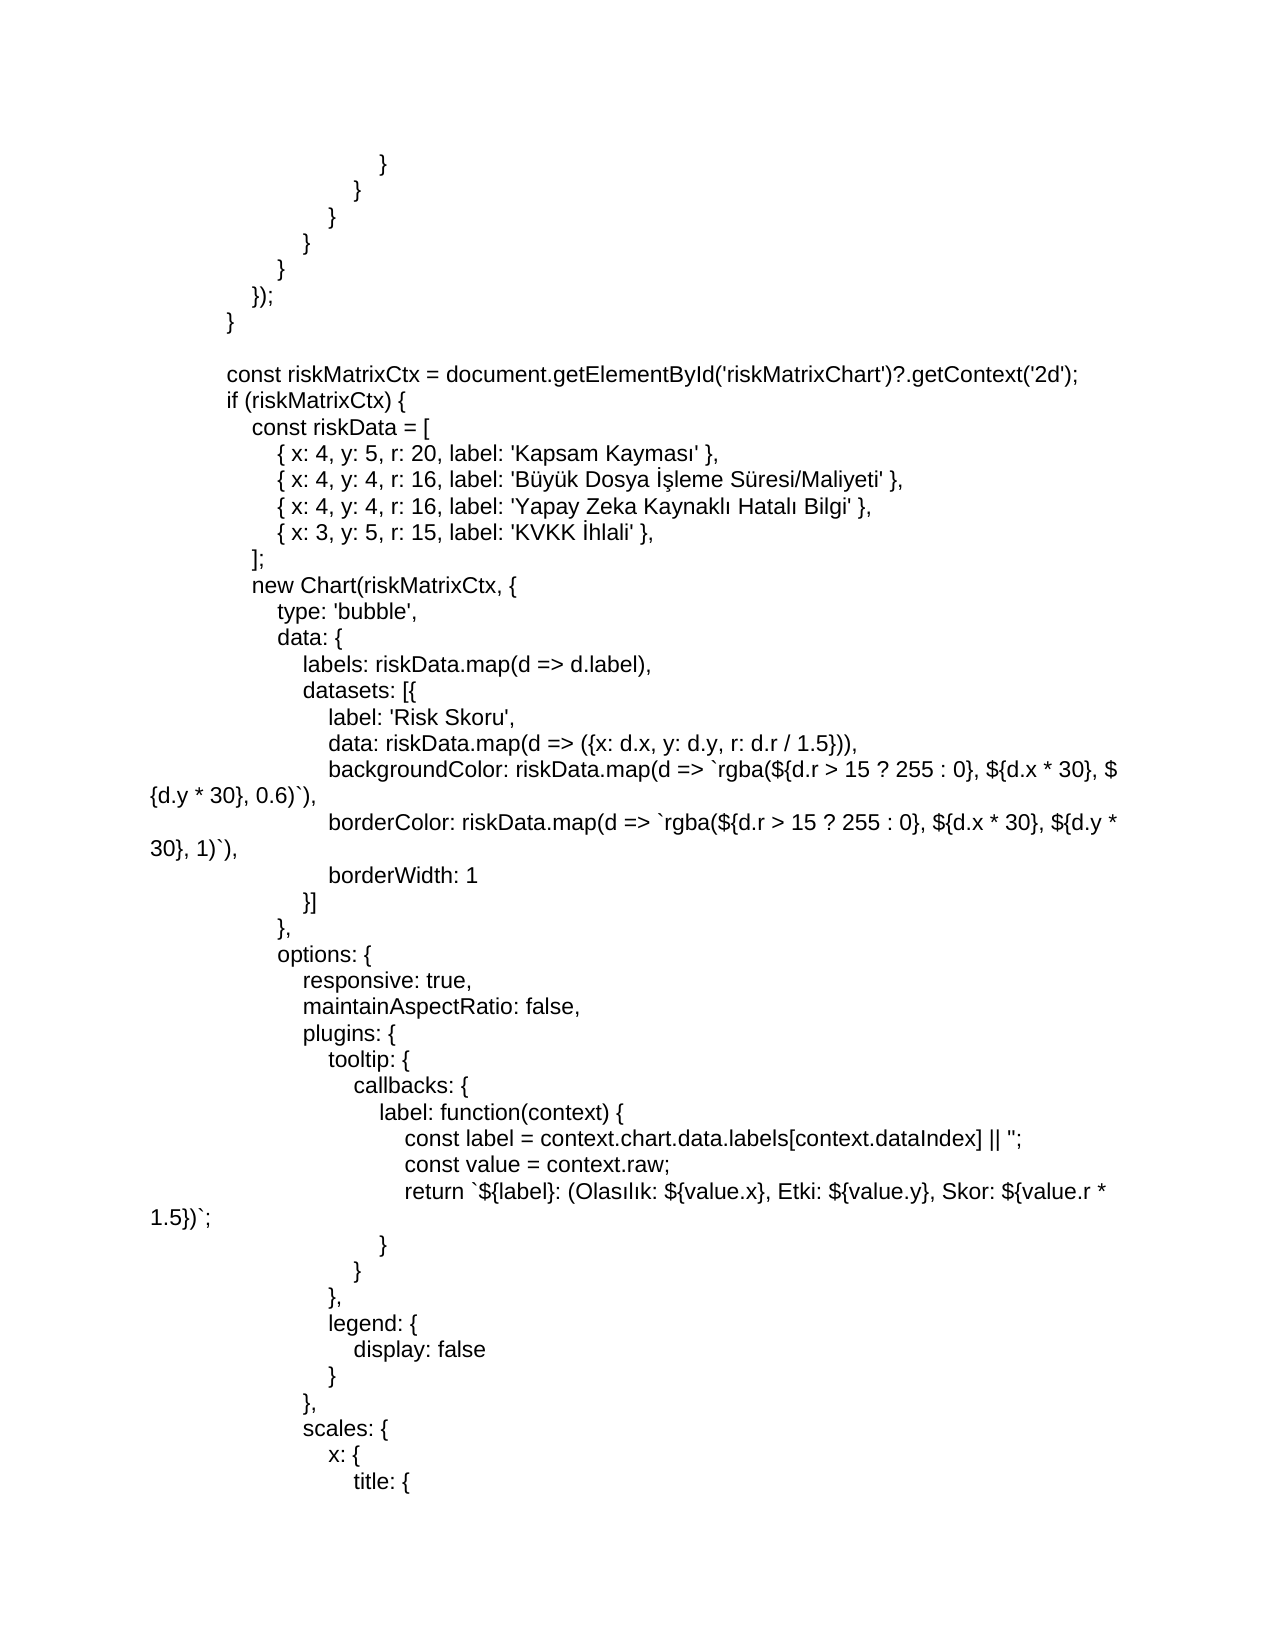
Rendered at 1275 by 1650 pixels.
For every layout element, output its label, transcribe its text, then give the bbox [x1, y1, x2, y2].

text }); [150, 282, 1125, 308]
text } [150, 203, 1125, 229]
text return `${label}: (Olasılık: ${value.x}, Etki: ${value.y}, Skor: ${value.r * 1.5})`; [150, 1178, 1125, 1231]
text { x: 3, y: 5, r: 15, label: 'KVKK İhlali' }, [150, 519, 1125, 545]
text } [150, 1231, 1125, 1257]
text x: { [150, 1441, 1125, 1468]
text plugins: { [150, 1020, 1125, 1046]
text if (riskMatrixCtx) { [150, 387, 1125, 413]
text const riskData = [ [150, 413, 1125, 440]
text type: 'bubble', [150, 598, 1125, 624]
text } [150, 308, 1125, 334]
text borderWidth: 1 [150, 862, 1125, 888]
text } [150, 1257, 1125, 1283]
text new Chart(riskMatrixCtx, { [150, 572, 1125, 598]
text borderColor: riskData.map(d => `rgba(${d.r > 15 ? 255 : 0}, ${d.x * 30}, ${d.y * 30}, 1)`), [150, 809, 1125, 862]
text options: { [150, 941, 1125, 967]
text scales: { [150, 1415, 1125, 1441]
text }, [150, 1389, 1125, 1415]
text const value = context.raw; [150, 1151, 1125, 1178]
text tooltip: { [150, 1046, 1125, 1072]
text datasets: [{ [150, 677, 1125, 703]
text }, [150, 914, 1125, 941]
text legend: { [150, 1309, 1125, 1336]
text const label = context.chart.data.labels[context.dataIndex] || ''; [150, 1125, 1125, 1151]
text backgroundColor: riskData.map(d => `rgba(${d.r > 15 ? 255 : 0}, ${d.x * 30}, ${d.y * 30}, 0.6)`), [150, 756, 1125, 809]
text } [150, 229, 1125, 255]
text data: { [150, 624, 1125, 651]
text label: 'Risk Skoru', [150, 703, 1125, 730]
text } [150, 176, 1125, 203]
text { x: 4, y: 4, r: 16, label: 'Büyük Dosya İşleme Süresi/Maliyeti' }, [150, 466, 1125, 493]
text { x: 4, y: 4, r: 16, label: 'Yapay Zeka Kaynaklı Hatalı Bilgi' }, [150, 493, 1125, 519]
text data: riskData.map(d => ({x: d.x, y: d.y, r: d.r / 1.5})), [150, 730, 1125, 756]
text } [150, 1362, 1125, 1389]
text }] [150, 888, 1125, 914]
text callbacks: { [150, 1072, 1125, 1099]
text maintainAspectRatio: false, [150, 993, 1125, 1020]
text }, [150, 1283, 1125, 1309]
text { x: 4, y: 5, r: 20, label: 'Kapsam Kayması' }, [150, 440, 1125, 466]
text } [150, 255, 1125, 282]
text display: false [150, 1336, 1125, 1362]
text } [150, 150, 1125, 176]
text responsive: true, [150, 967, 1125, 993]
text title: { [150, 1468, 1125, 1494]
text labels: riskData.map(d => d.label), [150, 651, 1125, 677]
text label: function(context) { [150, 1099, 1125, 1125]
text const riskMatrixCtx = document.getElementById('riskMatrixChart')?.getContext('2d'); [150, 361, 1125, 387]
text ]; [150, 545, 1125, 572]
